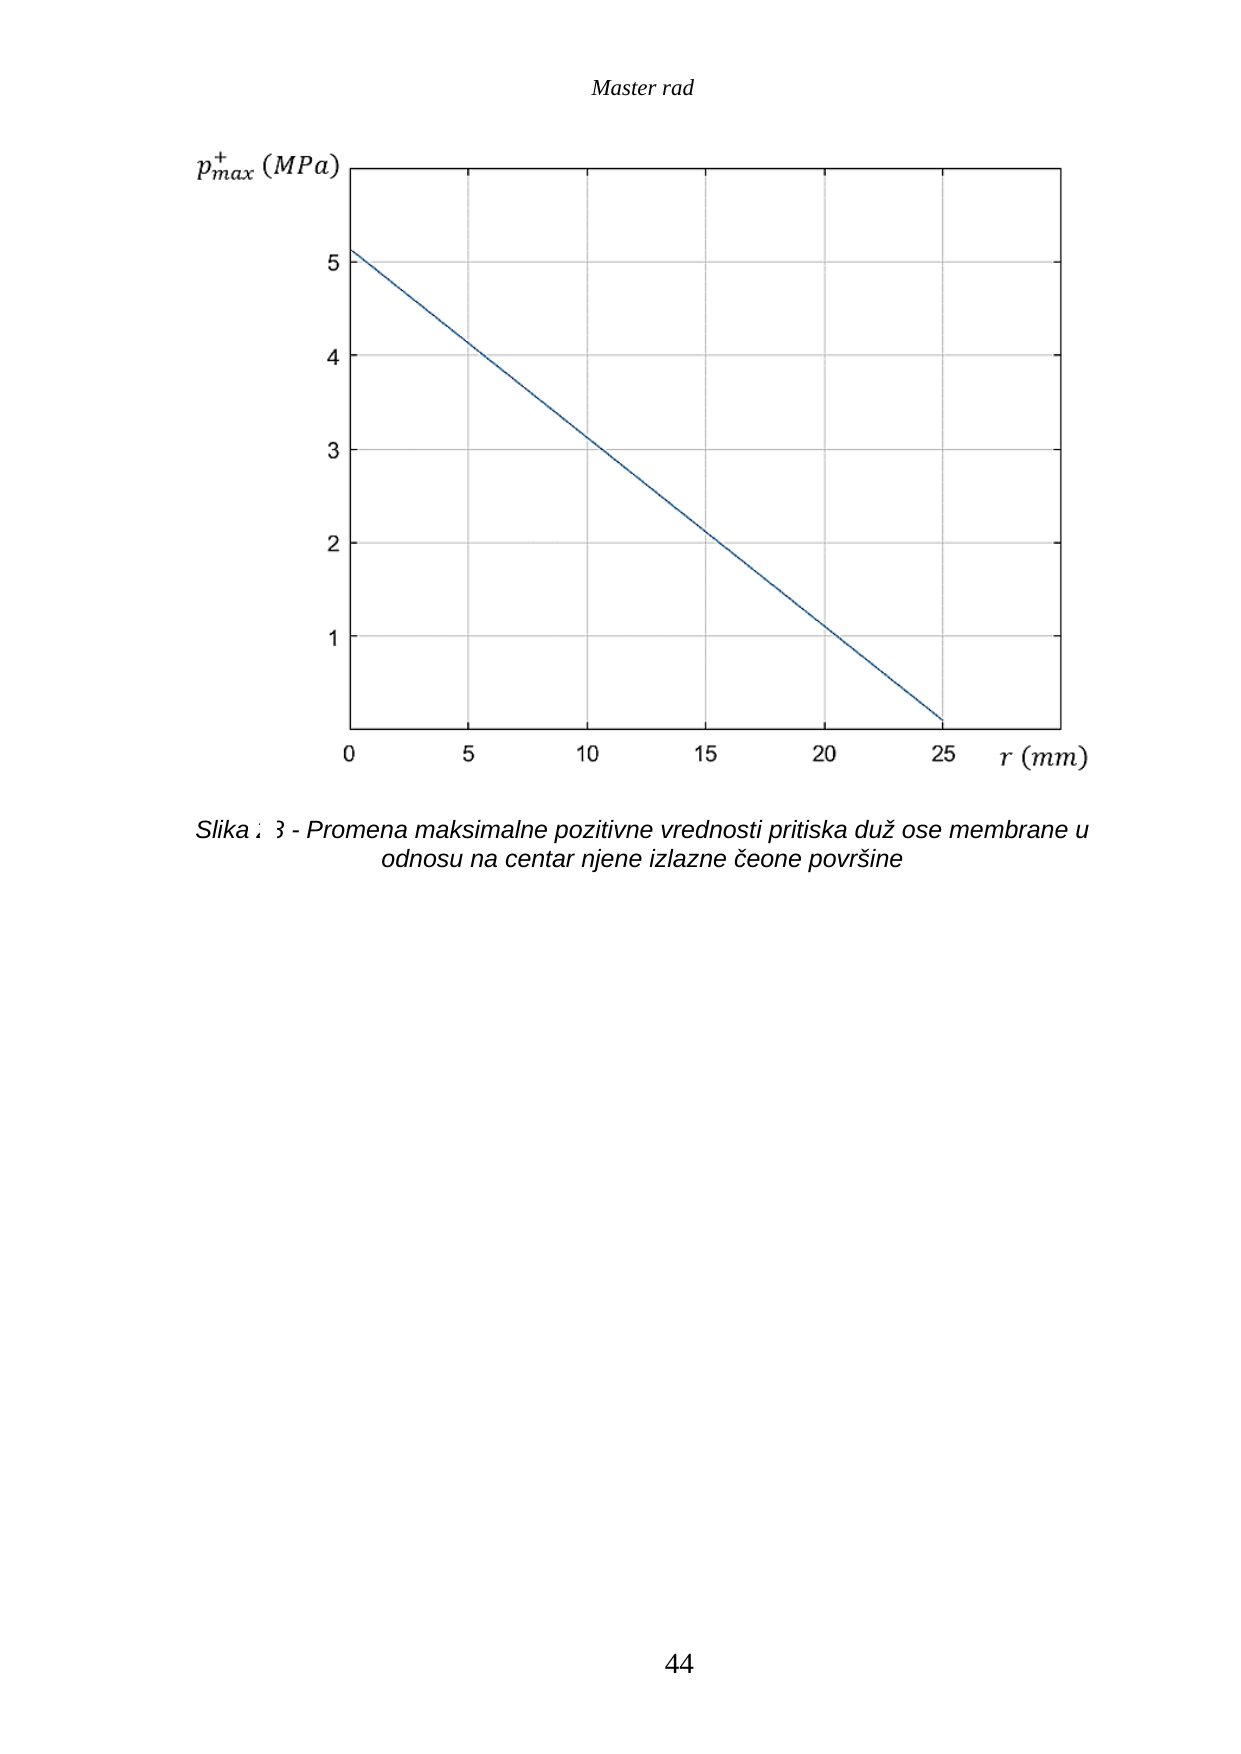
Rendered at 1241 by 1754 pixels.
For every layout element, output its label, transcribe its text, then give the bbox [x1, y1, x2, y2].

picture [196, 149, 1090, 774]
text Slika 28 - Promena maksimalne pozitivne vrednosti pritiska duž ose membrane u odnosu na centar njene izlazne čeone površine [159, 815, 1128, 935]
